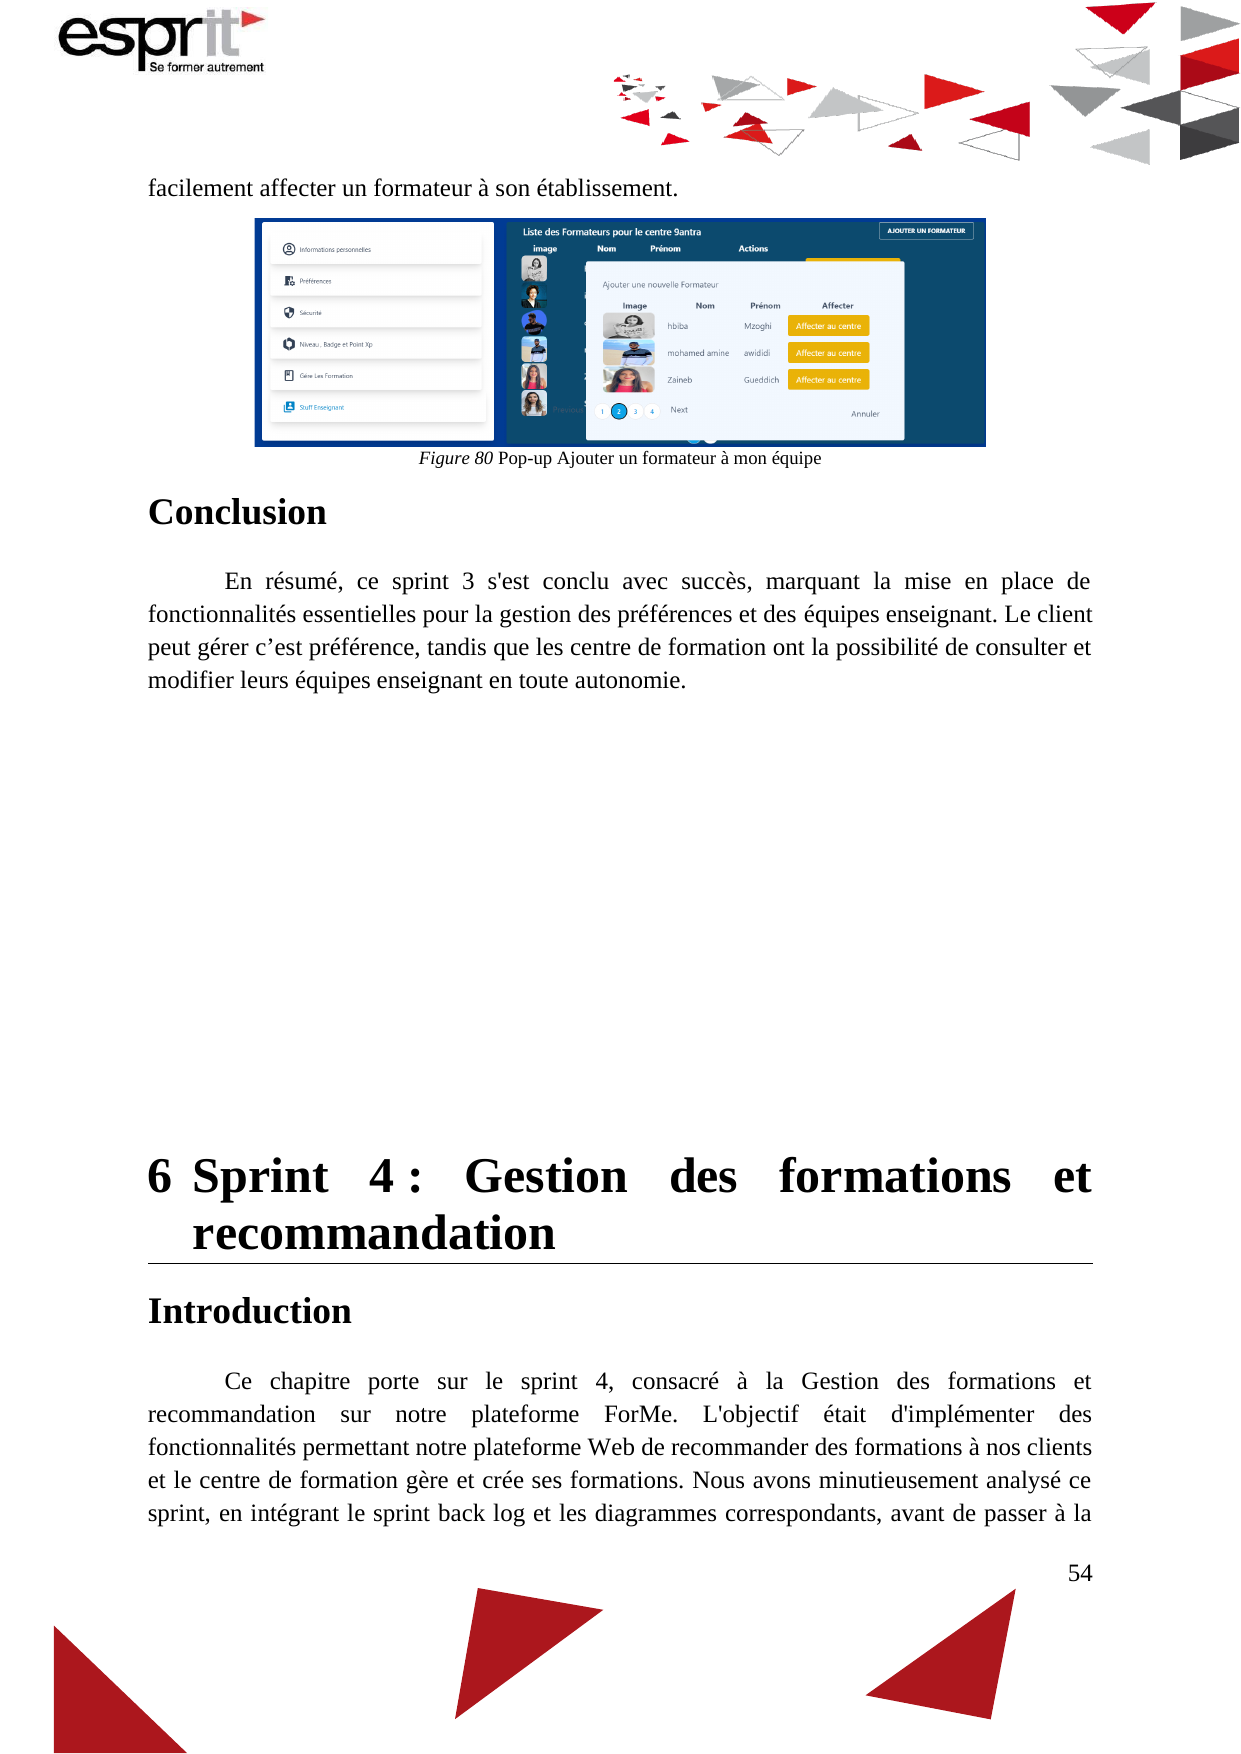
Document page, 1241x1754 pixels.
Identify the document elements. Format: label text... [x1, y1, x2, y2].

picture [613, 0, 1241, 167]
picture [54, 7, 269, 75]
subtitle Introduction [148, 1289, 1093, 1332]
subtitle Conclusion [148, 489, 1093, 532]
text Pop-up un formateur à mon équipe Dans cette interface, le centre de formation peut facilement affecter un formateur à son établissement. [148, 173, 1093, 202]
text En résumé, ce sprint 3 s'est conclu avec succès, marquant la mise en place de fonctionnalités essentielles pour la gestion des préférences et des équipes enseignant. Le client peut gérer c’est préférence, tandis que les centre de formation ont la possibilité de consulter et modifier leurs équipes enseignant en toute autonomie. [148, 566, 1093, 694]
text Figure 80 Pop-up Ajouter un formateur à mon équipe [148, 447, 1093, 468]
picture [254, 218, 986, 447]
subtitle Sprint 4 : Gestion des formations et recommandation [148, 1146, 1093, 1263]
